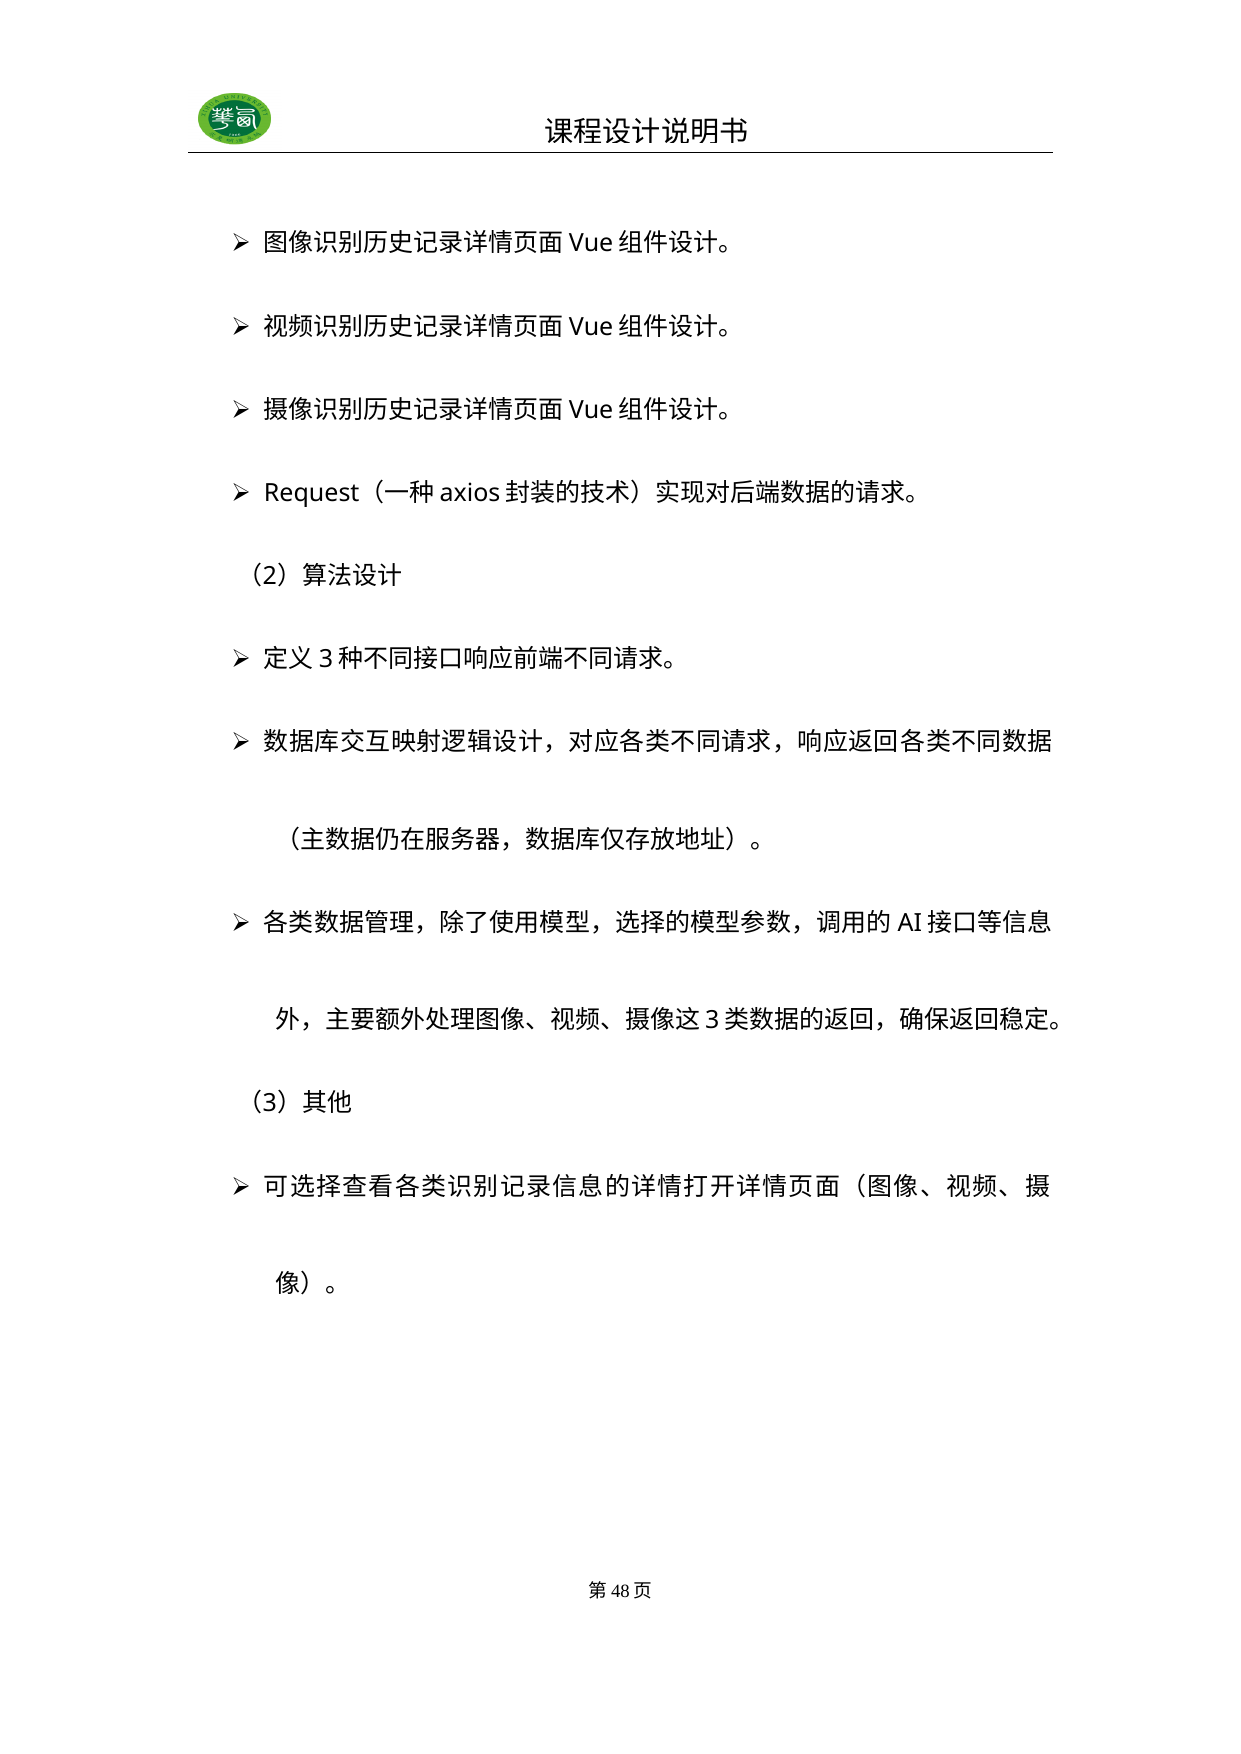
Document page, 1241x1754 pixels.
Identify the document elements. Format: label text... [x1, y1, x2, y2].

list 视频识别历史记录详情页面Vue组件设计。 [231, 292, 1053, 357]
list 定义3种不同接口响应前端不同请求。 [231, 624, 1053, 689]
list 图像识别历史记录详情页面Vue组件设计。 [231, 208, 1053, 273]
picture [187, 88, 282, 150]
list 各类数据管理，除了使用模型，选择的模型参数，调用的AI接口等信息外，主要额外处理图像、视频、摄像这3类数据的返回，确保返回稳定。 [231, 888, 1053, 1050]
text （3）其他 [187, 1068, 1053, 1133]
list 可选择查看各类识别记录信息的详情打开详情页面（图像、视频、摄像）。 [231, 1152, 1053, 1314]
text （2）算法设计 [187, 541, 1053, 606]
list 摄像识别历史记录详情页面Vue组件设计。 [231, 375, 1053, 440]
list 数据库交互映射逻辑设计，对应各类不同请求，响应返回各类不同数据（主数据仍在服务器，数据库仅存放地址）。 [231, 707, 1053, 870]
list Request（一种axios封装的技术）实现对后端数据的请求。 [231, 458, 1053, 523]
